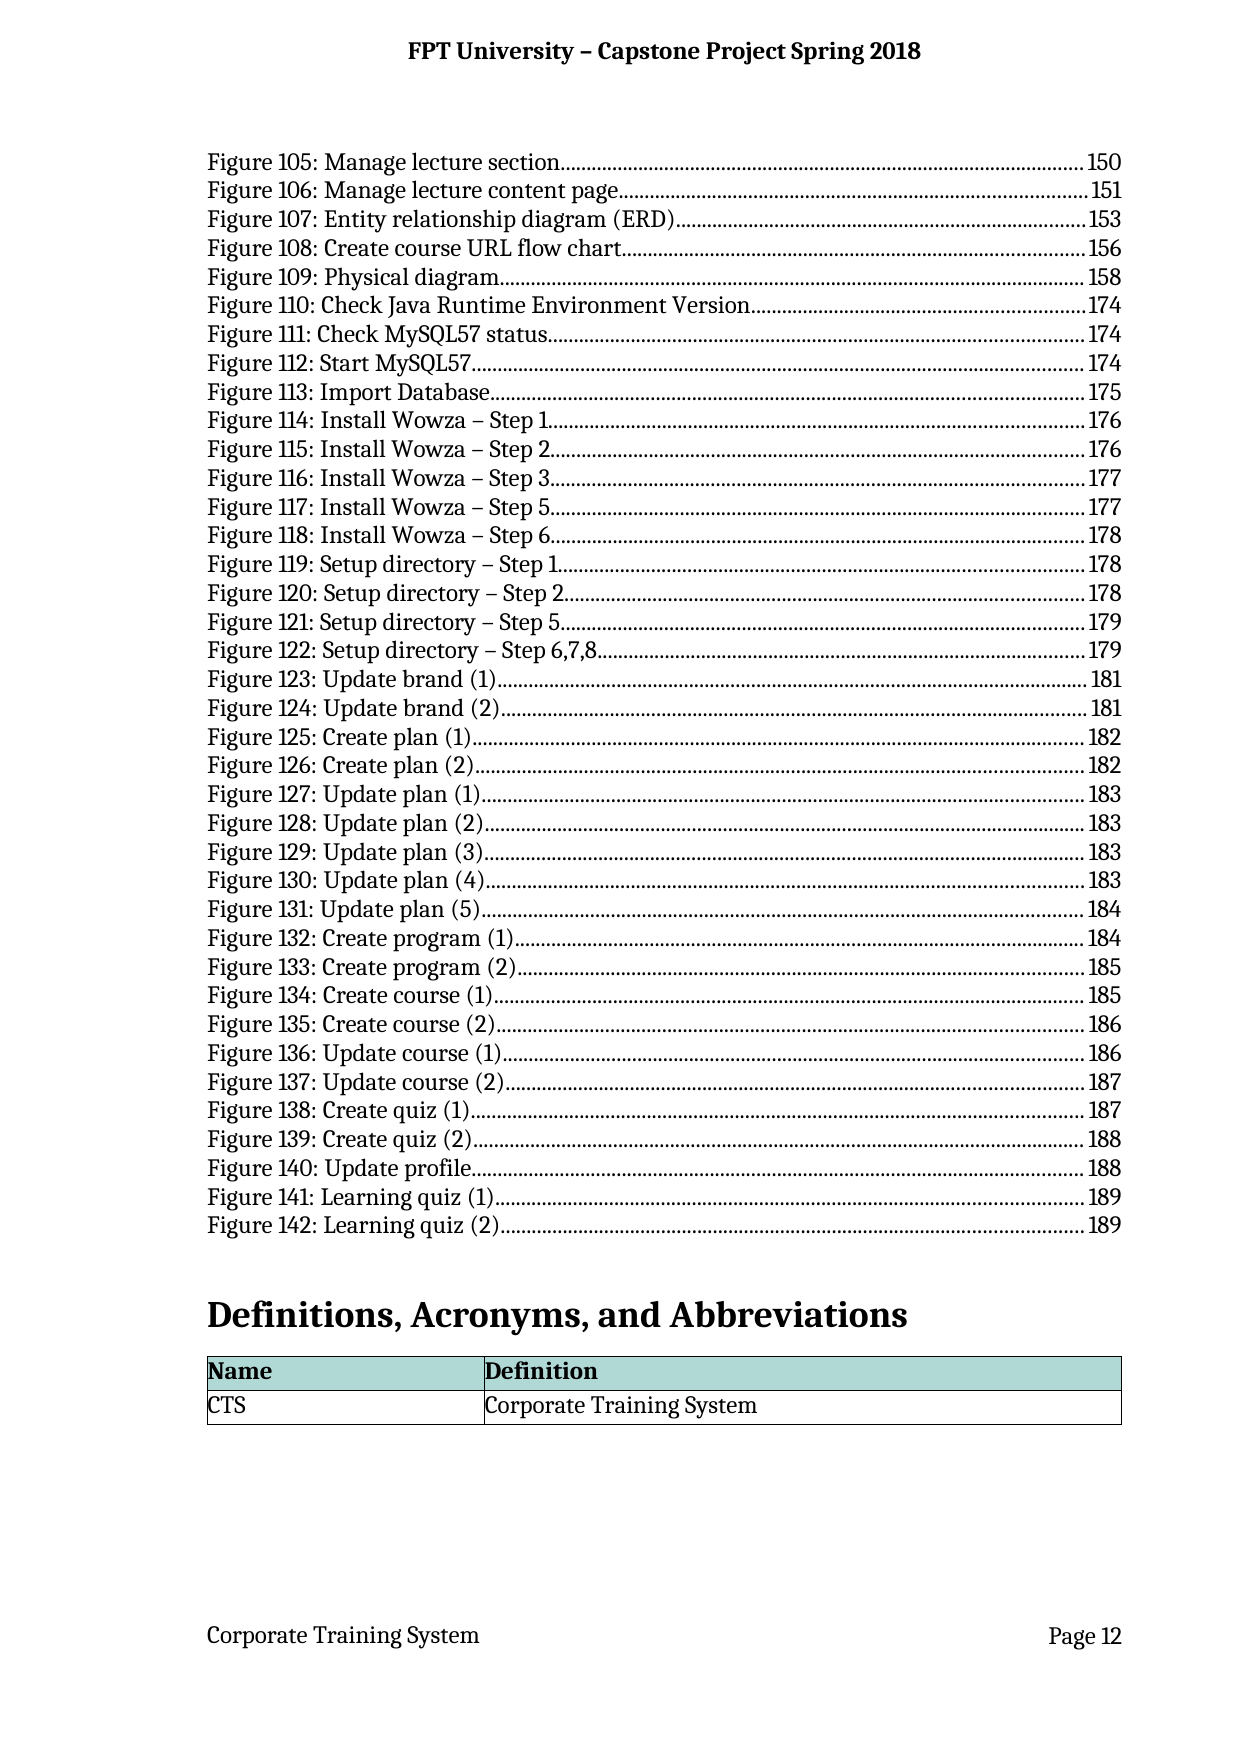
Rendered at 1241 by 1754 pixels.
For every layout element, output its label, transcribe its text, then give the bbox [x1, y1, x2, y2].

text Figure 127: Update plan (1) 183 [207, 780, 1122, 809]
text Figure 130: Update plan (4) 183 [207, 866, 1122, 895]
text Figure 116: Install Wowza – Step 3 177 [207, 464, 1122, 493]
text Figure 133: Create program (2) 185 [207, 953, 1122, 981]
text Figure 112: Start MySQL57 174 [207, 349, 1122, 378]
text Figure 142: Learning quiz (2) 189 [207, 1211, 1122, 1240]
table_cell CTS [208, 1391, 484, 1424]
text Figure 109: Physical diagram 158 [207, 263, 1122, 291]
text Figure 120: Setup directory – Step 2 178 [207, 579, 1122, 608]
text Figure 113: Import Database 175 [207, 378, 1122, 406]
text Figure 132: Create program (1) 184 [207, 924, 1122, 953]
table_header Definition [485, 1357, 1121, 1390]
text Figure 126: Create plan (2) 182 [207, 751, 1122, 780]
text Figure 124: Update brand (2) 181 [207, 694, 1122, 723]
text Figure 141: Learning quiz (1) 189 [207, 1183, 1122, 1211]
text Figure 111: Check MySQL57 status 174 [207, 320, 1122, 349]
text Figure 105: Manage lecture section 150 [207, 148, 1122, 176]
subtitle Definitions, Acronyms, and Abbreviations [207, 1294, 1124, 1337]
text Figure 114: Install Wowza – Step 1 176 [207, 406, 1122, 435]
text Figure 108: Create course URL flow chart 156 [207, 234, 1122, 263]
table_header Name [208, 1357, 484, 1390]
text Figure 129: Update plan (3) 183 [207, 838, 1122, 866]
text Figure 122: Setup directory – Step 6,7,8 179 [207, 636, 1122, 665]
text Figure 123: Update brand (1) 181 [207, 665, 1122, 694]
text Figure 135: Create course (2) 186 [207, 1010, 1122, 1039]
text Figure 110: Check Java Runtime Environment Version 174 [207, 291, 1122, 320]
text Figure 121: Setup directory – Step 5 179 [207, 608, 1122, 636]
text Figure 118: Install Wowza – Step 6 178 [207, 521, 1122, 550]
text Figure 137: Update course (2) 187 [207, 1068, 1122, 1096]
text Figure 107: Entity relationship diagram (ERD) 153 [207, 205, 1122, 234]
text Figure 134: Create course (1) 185 [207, 981, 1122, 1010]
text Figure 139: Create quiz (2) 188 [207, 1125, 1122, 1154]
text Figure 136: Update course (1) 186 [207, 1039, 1122, 1068]
text Figure 106: Manage lecture content page 151 [207, 176, 1122, 205]
text Figure 125: Create plan (1) 182 [207, 723, 1122, 751]
text Figure 140: Update profile 188 [207, 1154, 1122, 1183]
text Figure 128: Update plan (2) 183 [207, 809, 1122, 838]
table_cell Corporate Training System [485, 1391, 1121, 1424]
text Figure 119: Setup directory – Step 1 178 [207, 550, 1122, 579]
text Figure 131: Update plan (5) 184 [207, 895, 1122, 924]
text Figure 117: Install Wowza – Step 5 177 [207, 493, 1122, 521]
text Figure 115: Install Wowza – Step 2 176 [207, 435, 1122, 464]
text Figure 138: Create quiz (1) 187 [207, 1096, 1122, 1125]
